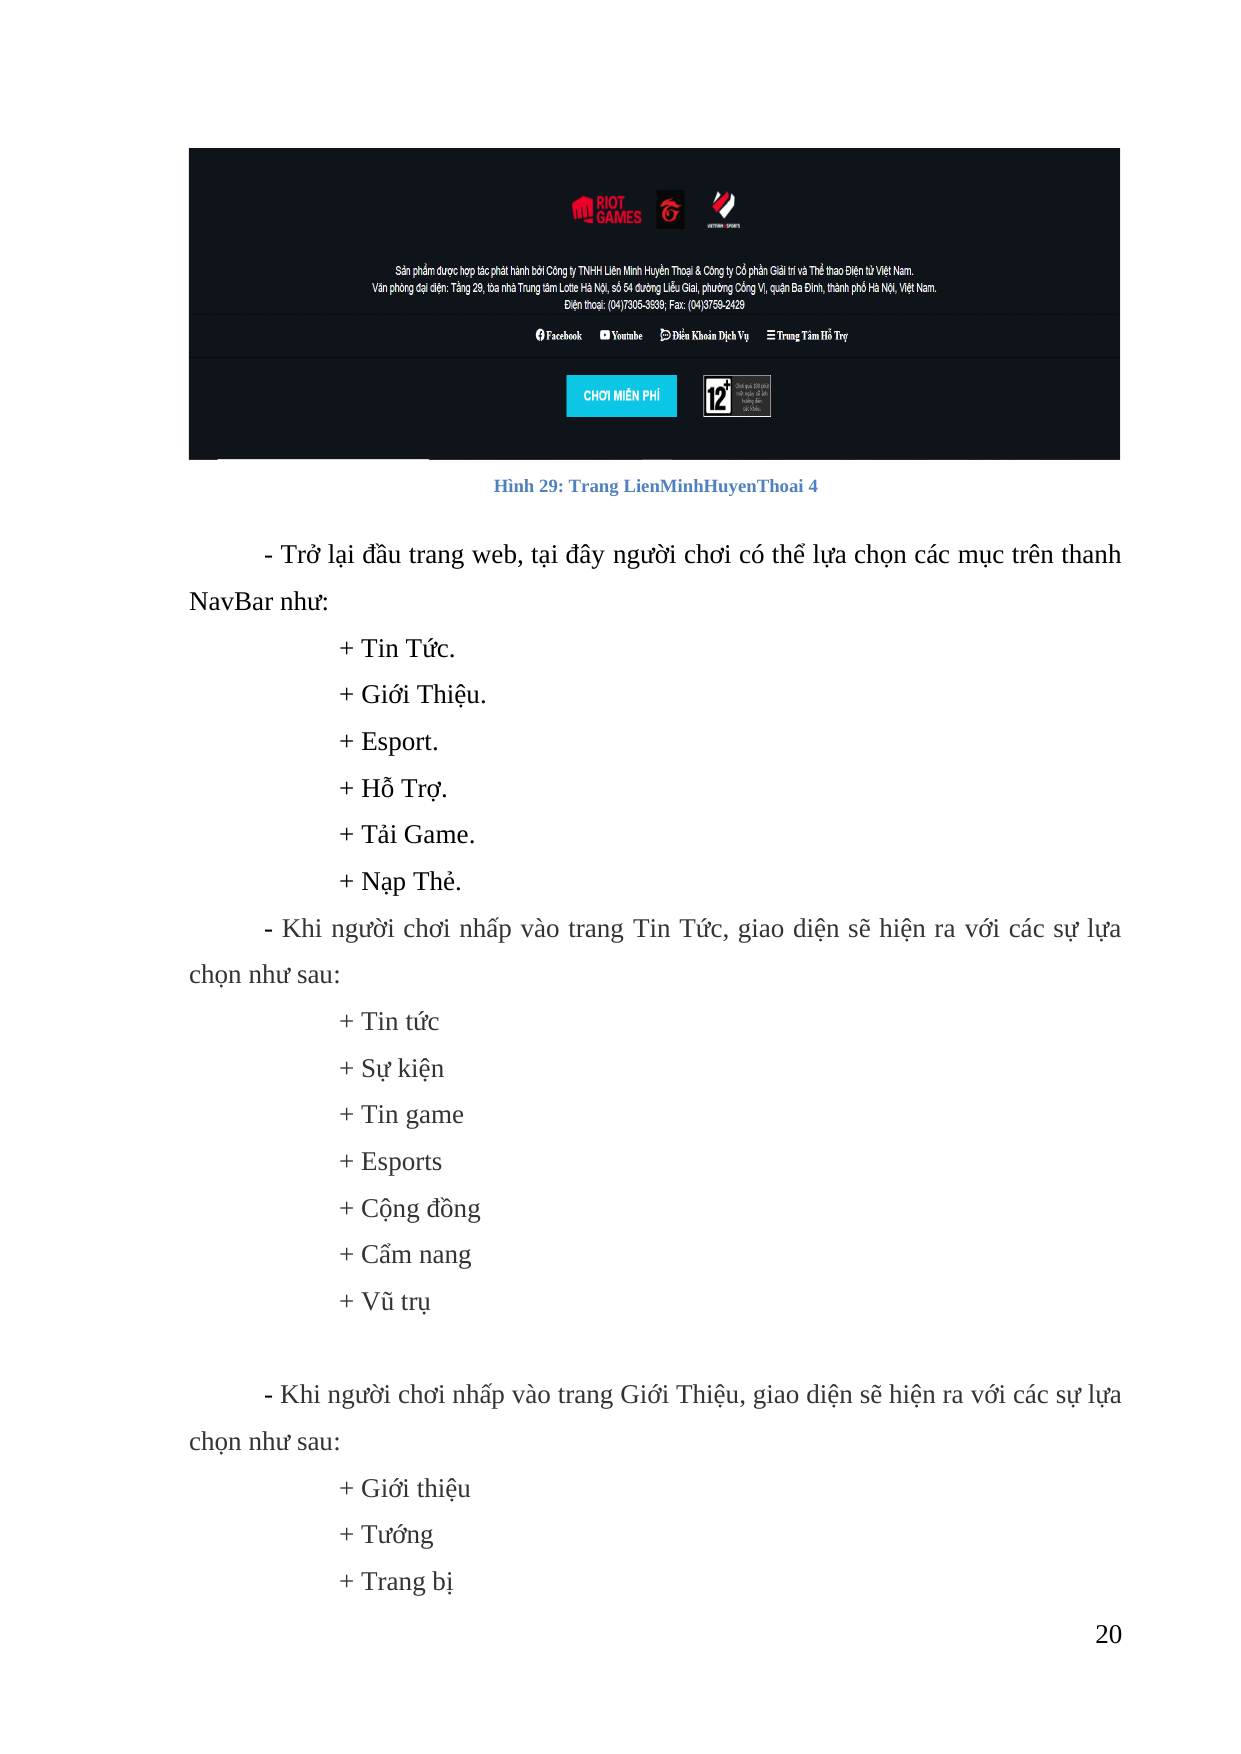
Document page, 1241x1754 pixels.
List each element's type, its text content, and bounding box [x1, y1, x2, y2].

text - Khi người chơi nhấp vào trang Giới Thiệu, giao diện sẽ hiện ra với các sự lựa chọn như sau: [189, 1378, 1122, 1456]
text - Khi người chơi nhấp vào trang Tin Tức, giao diện sẽ hiện ra với các sự lựa chọn như sau: [189, 912, 1122, 989]
text + Trang bị [189, 1565, 1122, 1596]
picture [188, 147, 1121, 460]
text + Cộng đồng [264, 1192, 1122, 1223]
text + Tướng [189, 1518, 1122, 1549]
text + Nạp Thẻ. [189, 865, 1122, 896]
text Hình 29: Trang LienMinhHuyenThoai 4 [189, 475, 1122, 497]
text + Giới thiệu [189, 1472, 1122, 1503]
text - Trở lại đầu trang web, tại đây người chơi có thể lựa chọn các mục trên thanh NavBar như: [189, 538, 1122, 616]
text + Tin tức [189, 1005, 1122, 1036]
text + Cẩm nang [189, 1238, 1122, 1269]
text + Vũ trụ [189, 1285, 1122, 1316]
text + Sự kiện [189, 1052, 1122, 1083]
text + Tin Tức. [189, 632, 1122, 663]
text + Giới Thiệu. [189, 678, 1122, 709]
text + Esports [189, 1145, 1122, 1176]
text + Tin game [189, 1098, 1122, 1129]
text + Hỗ Trợ. [189, 772, 1122, 803]
text + Tải Game. [189, 818, 1122, 849]
text + Esport. [189, 725, 1122, 756]
